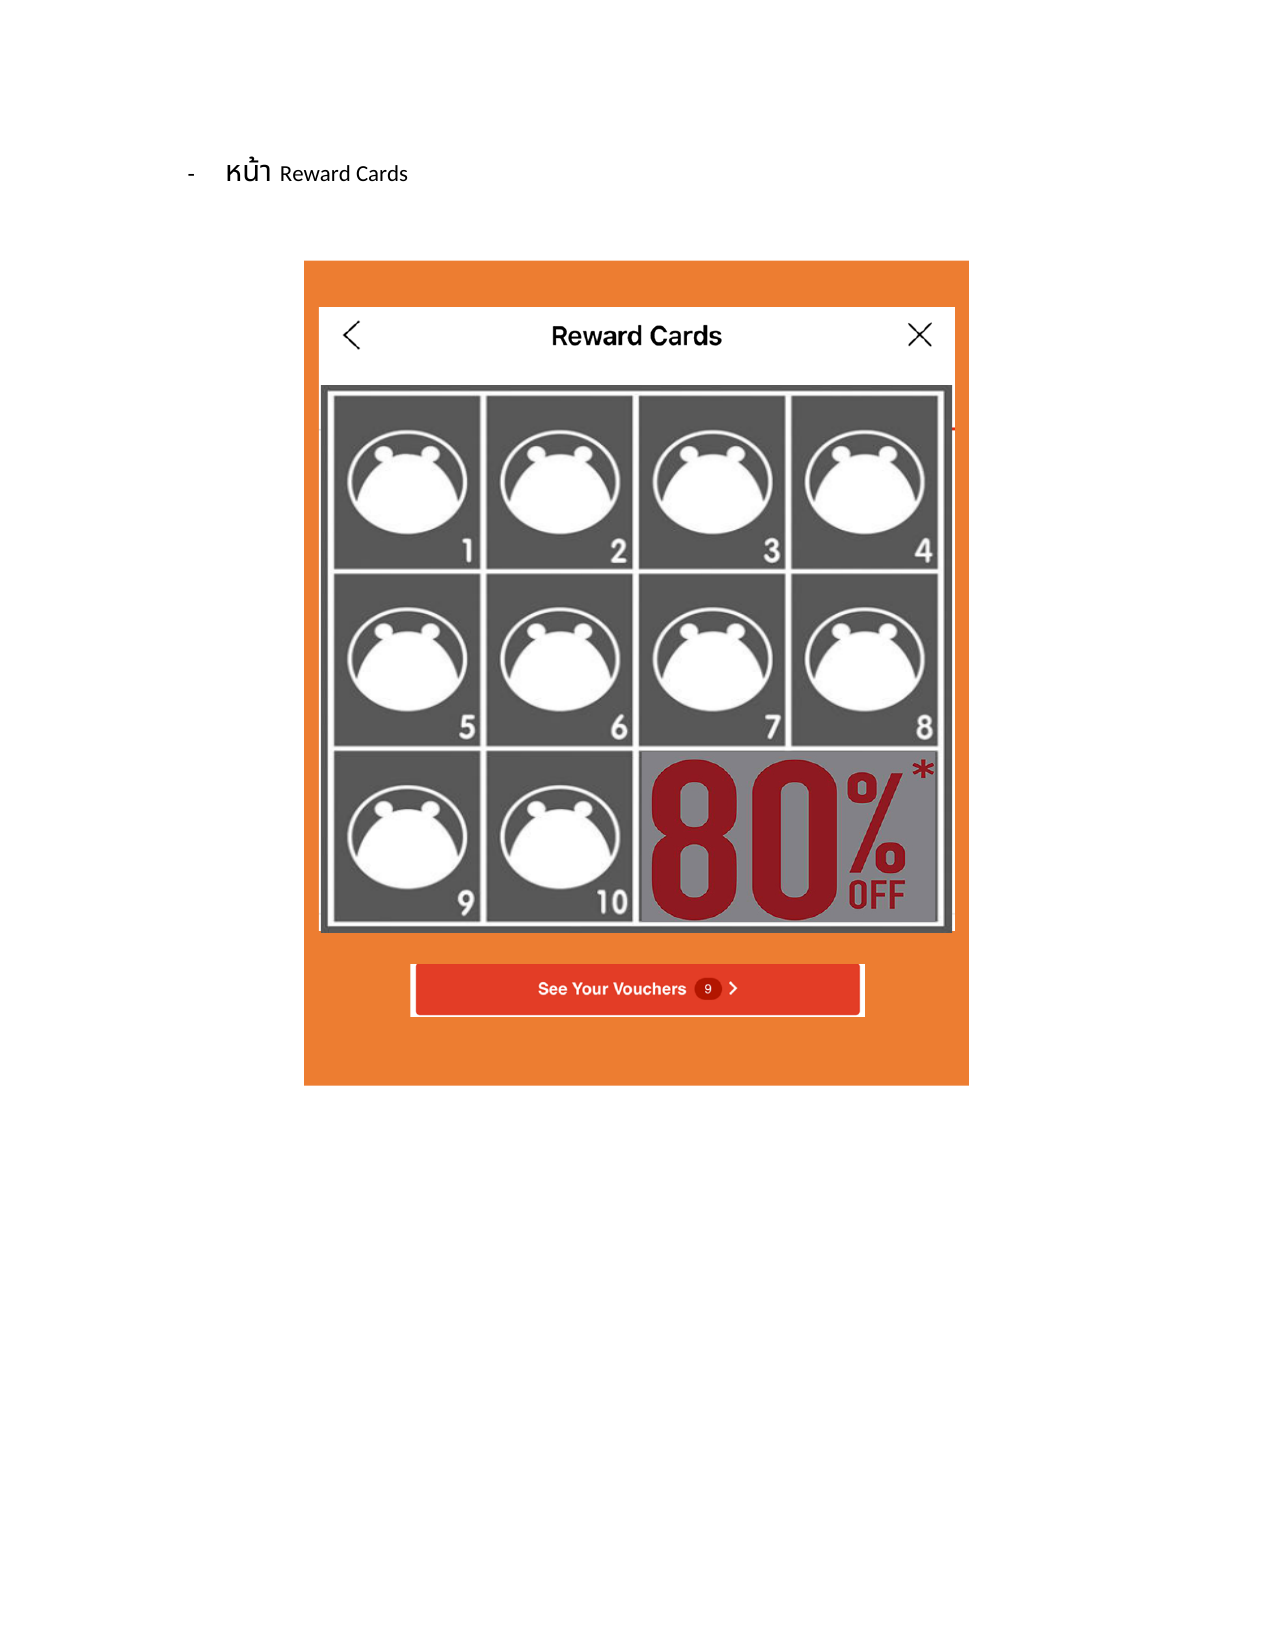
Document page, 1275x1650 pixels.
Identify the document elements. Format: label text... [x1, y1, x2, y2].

picture [318, 307, 955, 933]
picture [410, 964, 865, 1017]
list หน้า Reward Cards [187, 150, 1125, 194]
